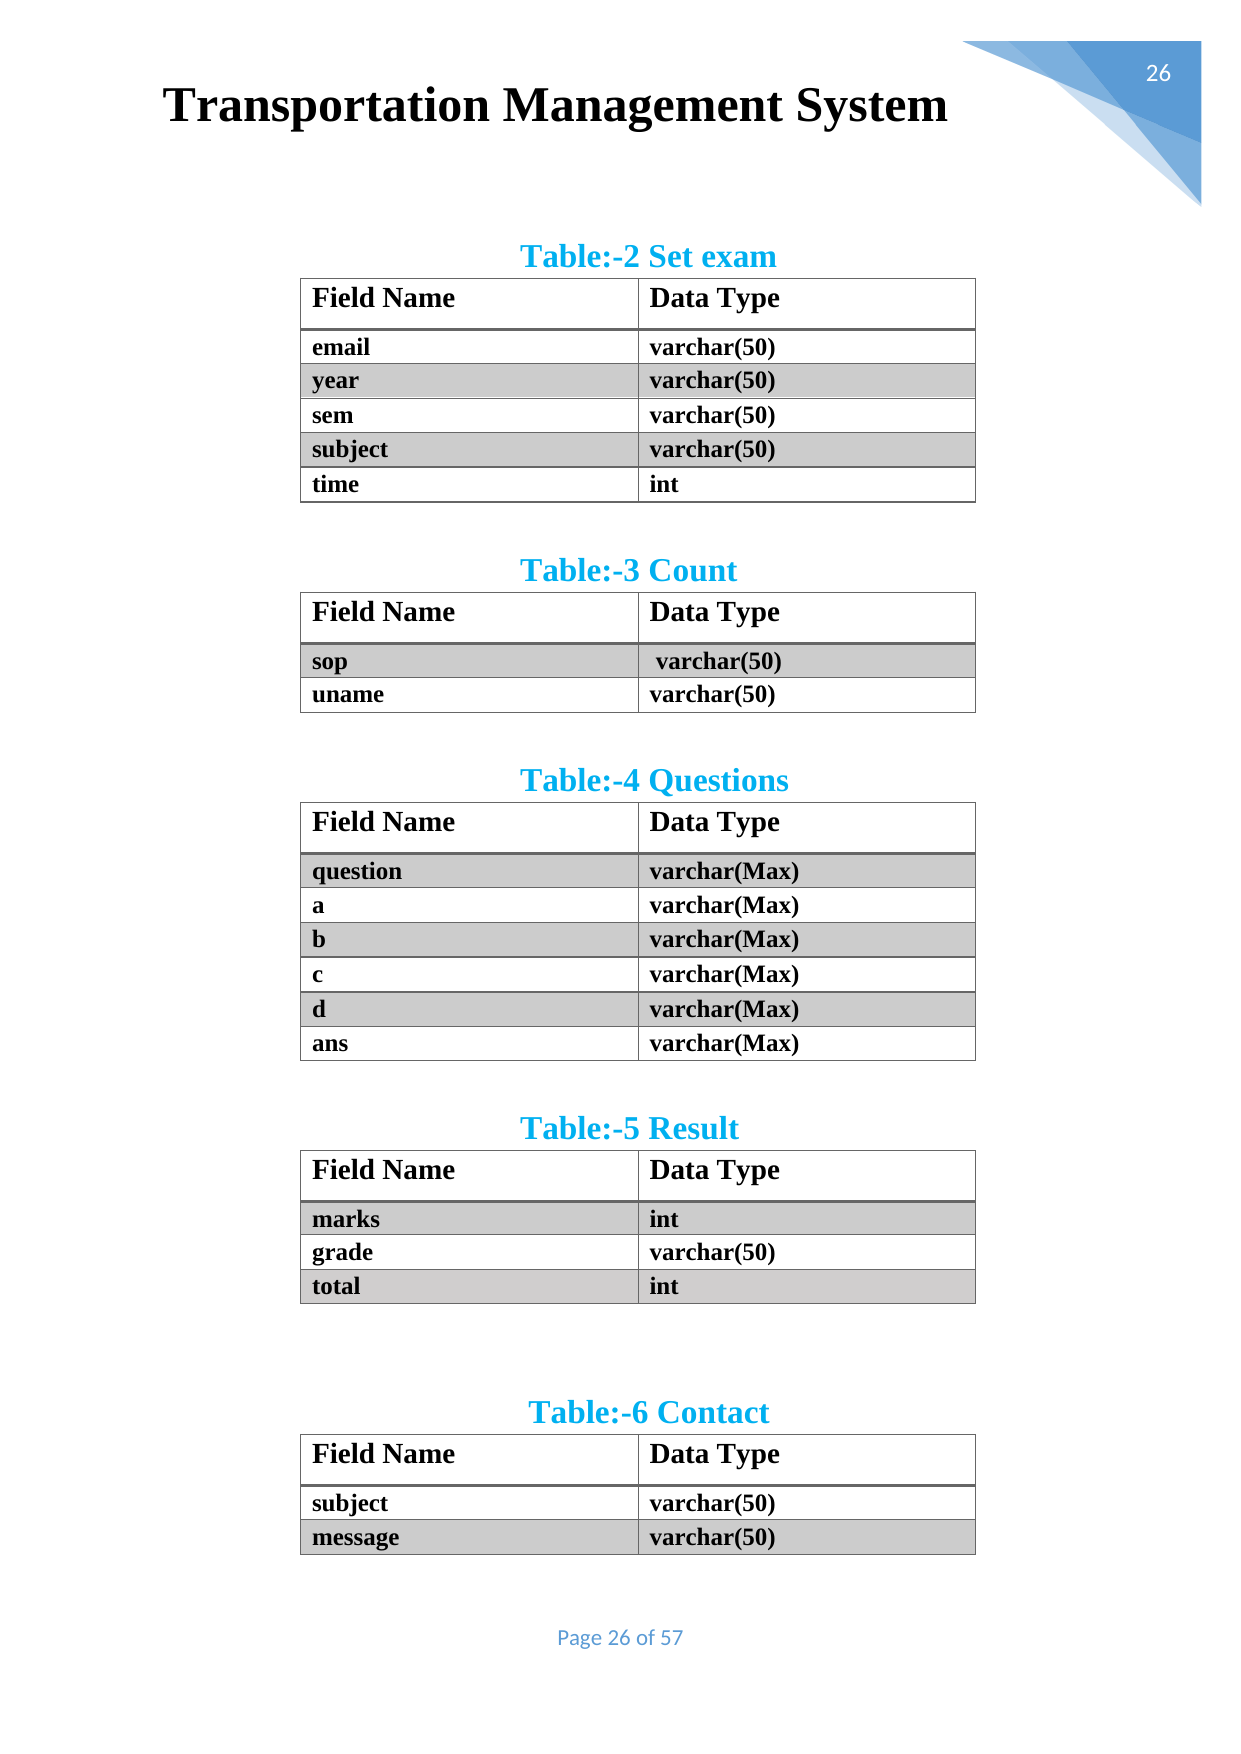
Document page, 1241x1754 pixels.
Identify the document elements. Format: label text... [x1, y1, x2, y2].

table_cell d [301, 993, 638, 1026]
subtitle Table:-5 Result [370, 1109, 1090, 1147]
table_cell a [301, 888, 638, 922]
table_cell grade [301, 1235, 638, 1269]
table_cell varchar(50) [639, 678, 975, 712]
table_cell varchar(Max) [639, 923, 975, 956]
table_cell sem [301, 399, 638, 432]
table_cell varchar(Max) [639, 958, 975, 991]
table_header Field Name [301, 803, 638, 852]
table_cell varchar(50) [639, 364, 975, 397]
table_cell year [301, 364, 638, 397]
table_header Field Name [301, 279, 638, 328]
table_cell varchar(50) [639, 433, 975, 466]
table_header Data Type [639, 593, 975, 642]
table_cell subject [301, 1487, 638, 1519]
table_cell varchar(Max) [639, 855, 975, 887]
table_cell varchar(50) [639, 1235, 975, 1269]
table_cell ans [301, 1027, 638, 1060]
table_header Field Name [301, 593, 638, 642]
table_cell time [301, 468, 638, 501]
subtitle Table:-3 Count [370, 550, 1090, 588]
table_header Data Type [639, 1435, 975, 1484]
table_cell c [301, 958, 638, 991]
subtitle Table:-6 Contact [370, 1393, 1090, 1431]
table_cell subject [301, 433, 638, 466]
table_cell varchar(50) [639, 399, 975, 432]
table_header Field Name [301, 1435, 638, 1484]
table_cell int [639, 1270, 975, 1303]
table_cell varchar(Max) [639, 888, 975, 922]
table_cell varchar(Max) [639, 1027, 975, 1060]
table_cell email [301, 331, 638, 363]
table_cell uname [301, 678, 638, 712]
table_cell b [301, 923, 638, 956]
table_cell varchar(50) [639, 1520, 975, 1554]
table_cell sop [301, 645, 638, 677]
table_cell question [301, 855, 638, 887]
table_cell varchar(50) [639, 331, 975, 363]
subtitle Table:-2 Set exam [370, 236, 1090, 274]
picture [962, 41, 1202, 207]
table_header Data Type [639, 1151, 975, 1200]
table_cell int [639, 1203, 975, 1234]
table_header Data Type [639, 803, 975, 852]
table_header Field Name [301, 1151, 638, 1200]
table_cell varchar(50) [639, 1487, 975, 1519]
table_cell varchar(50) [639, 645, 975, 677]
table_cell varchar(Max) [639, 993, 975, 1026]
table_cell message [301, 1520, 638, 1554]
table_cell marks [301, 1203, 638, 1234]
table_cell total [301, 1270, 638, 1303]
table_cell int [639, 468, 975, 501]
table_header Data Type [639, 279, 975, 328]
subtitle Table:-4 Questions [370, 761, 1090, 799]
